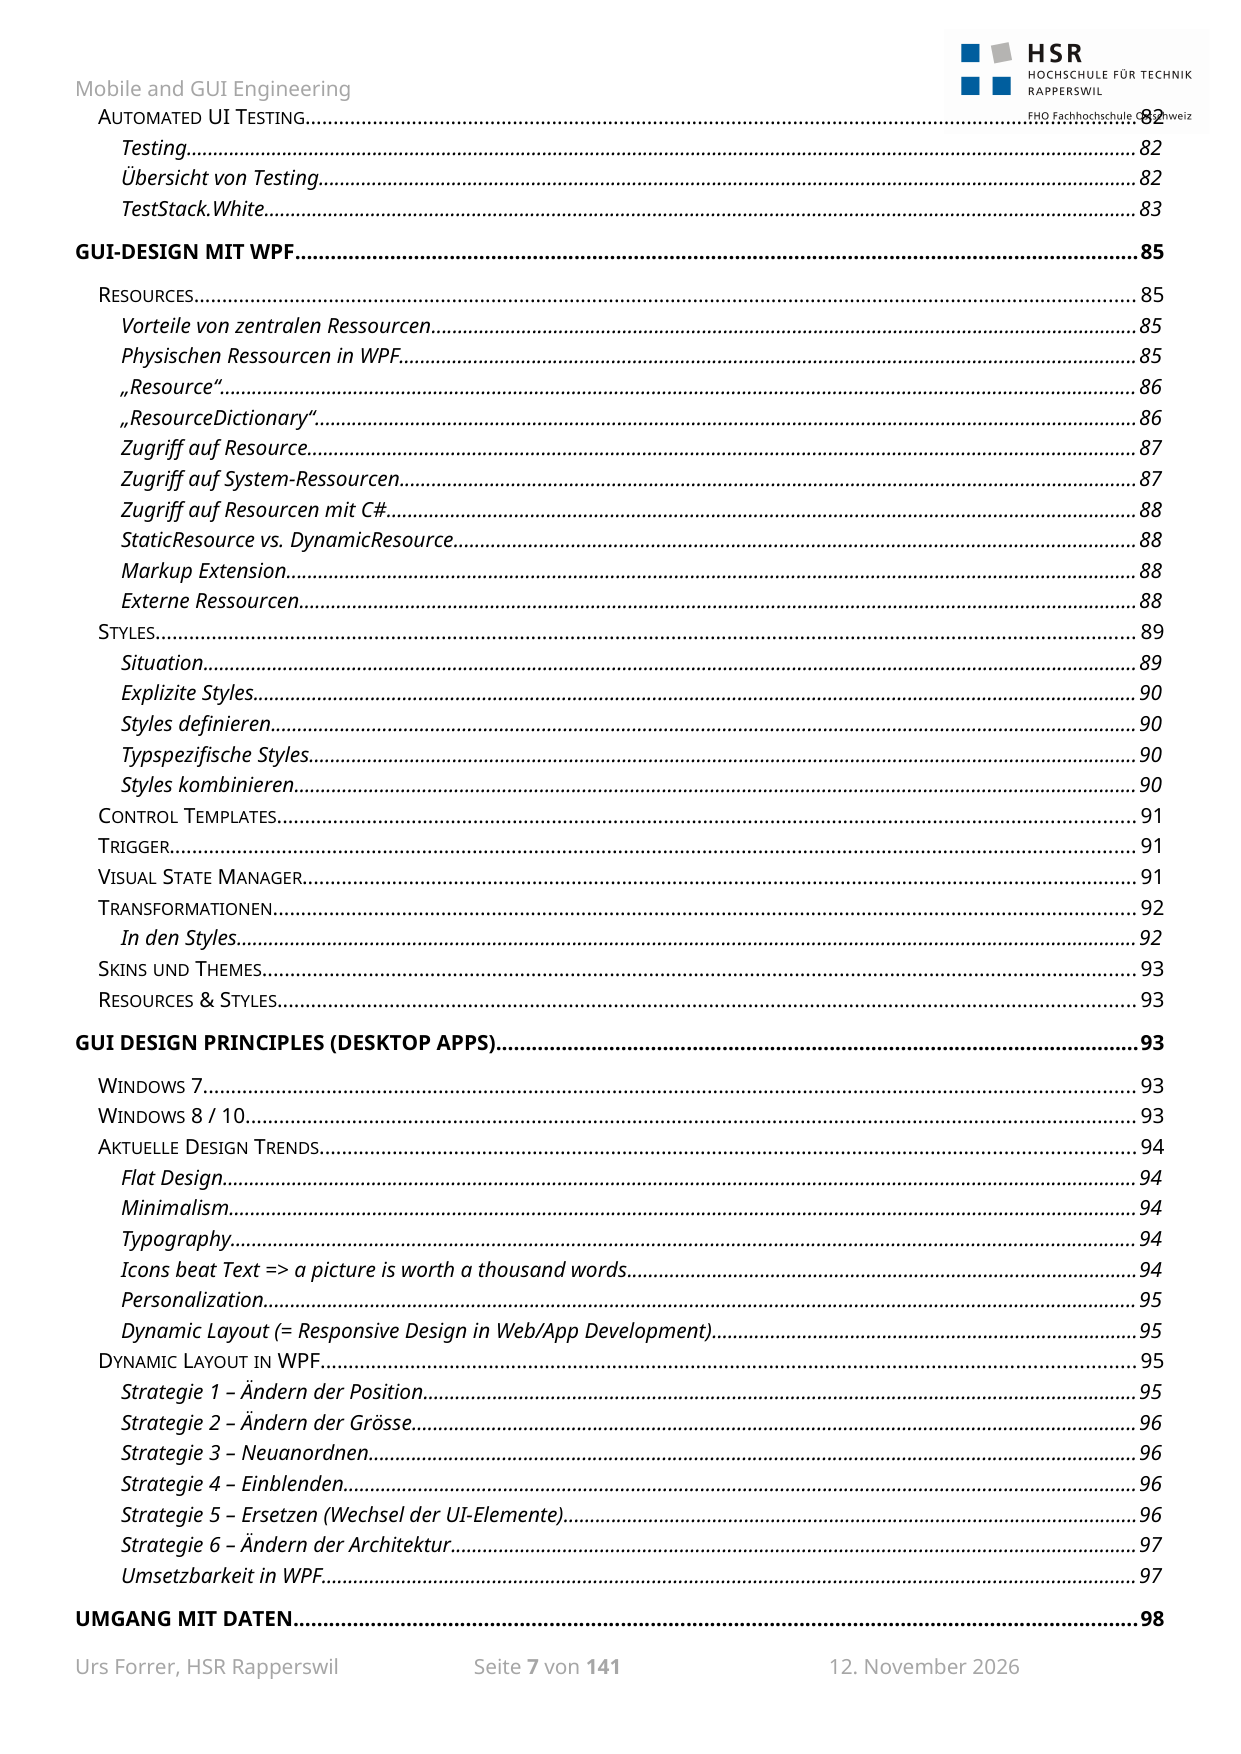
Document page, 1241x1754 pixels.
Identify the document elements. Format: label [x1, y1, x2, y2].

picture [943, 29, 1210, 134]
